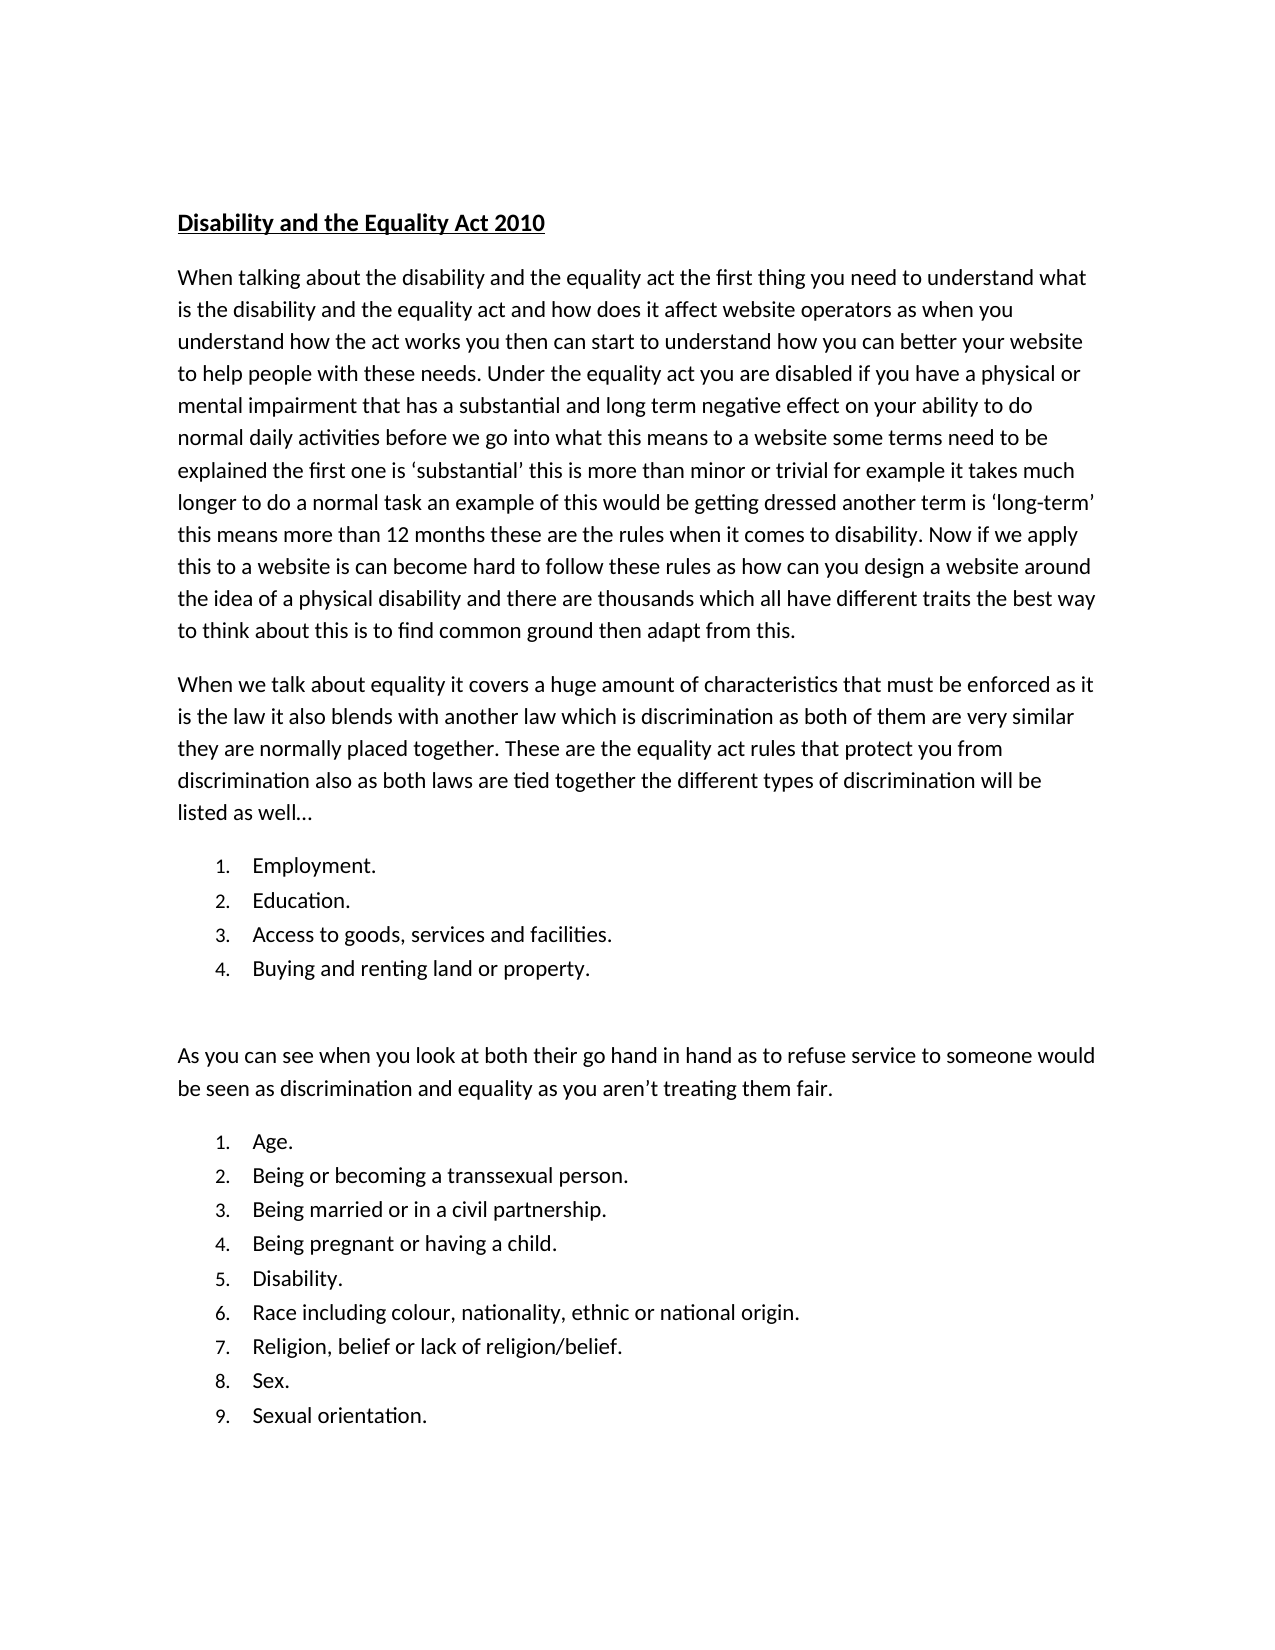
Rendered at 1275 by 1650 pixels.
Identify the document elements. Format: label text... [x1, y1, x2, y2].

list Religion, belief or lack of religion/belief. [215, 1332, 1098, 1360]
list Being or becoming a transsexual person. [215, 1161, 1098, 1189]
list Race including colour, nationality, ethnic or national origin. [215, 1298, 1098, 1326]
text When we talk about equality it covers a huge amount of characteristics that must be enforced as it is the law it also blends with another law which is discrimination as both of them are very similar they are normally placed together. These are the equality act rules that protect you from discrimination also as both laws are tied together the different types of discrimination will be listed as well… [177, 670, 1098, 826]
list Sex. [215, 1367, 1098, 1395]
list Age. [215, 1127, 1098, 1155]
list Buying and renting land or property. [215, 954, 1098, 982]
text As you can see when you look at both their go hand in hand as to refuse service to someone would be seen as discrimination and equality as you aren’t treating them fair. [177, 1042, 1098, 1102]
text When talking about the disability and the equality act the first thing you need to understand what is the disability and the equality act and how does it affect website operators as when you understand how the act works you then can start to understand how you can better your website to help people with these needs. Under the equality act you are disabled if you have a physical or mental impairment that has a substantial and long term negative effect on your ability to do normal daily activities before we go into what this means to a website some terms need to be explained the first one is ‘substantial’ this is more than minor or trivial for example it takes much longer to do a normal task an example of this would be getting dressed another term is ‘long-term’ this means more than 12 months these are the rules when it comes to disability. Now if we apply this to a website is can become hard to follow these rules as how can you design a website around the idea of a physical disability and there are thousands which all have different traits the best way to think about this is to find common ground then adapt from this. [177, 263, 1098, 645]
list Access to goods, services and facilities. [215, 920, 1098, 948]
list Sexual orientation. [215, 1401, 1098, 1429]
list Education. [215, 886, 1098, 914]
text Disability and the Equality Act 2010 [177, 207, 1098, 237]
list Disability. [215, 1264, 1098, 1292]
list Being pregnant or having a child. [215, 1229, 1098, 1258]
list Being married or in a civil partnership. [215, 1195, 1098, 1223]
list Employment. [215, 851, 1098, 879]
